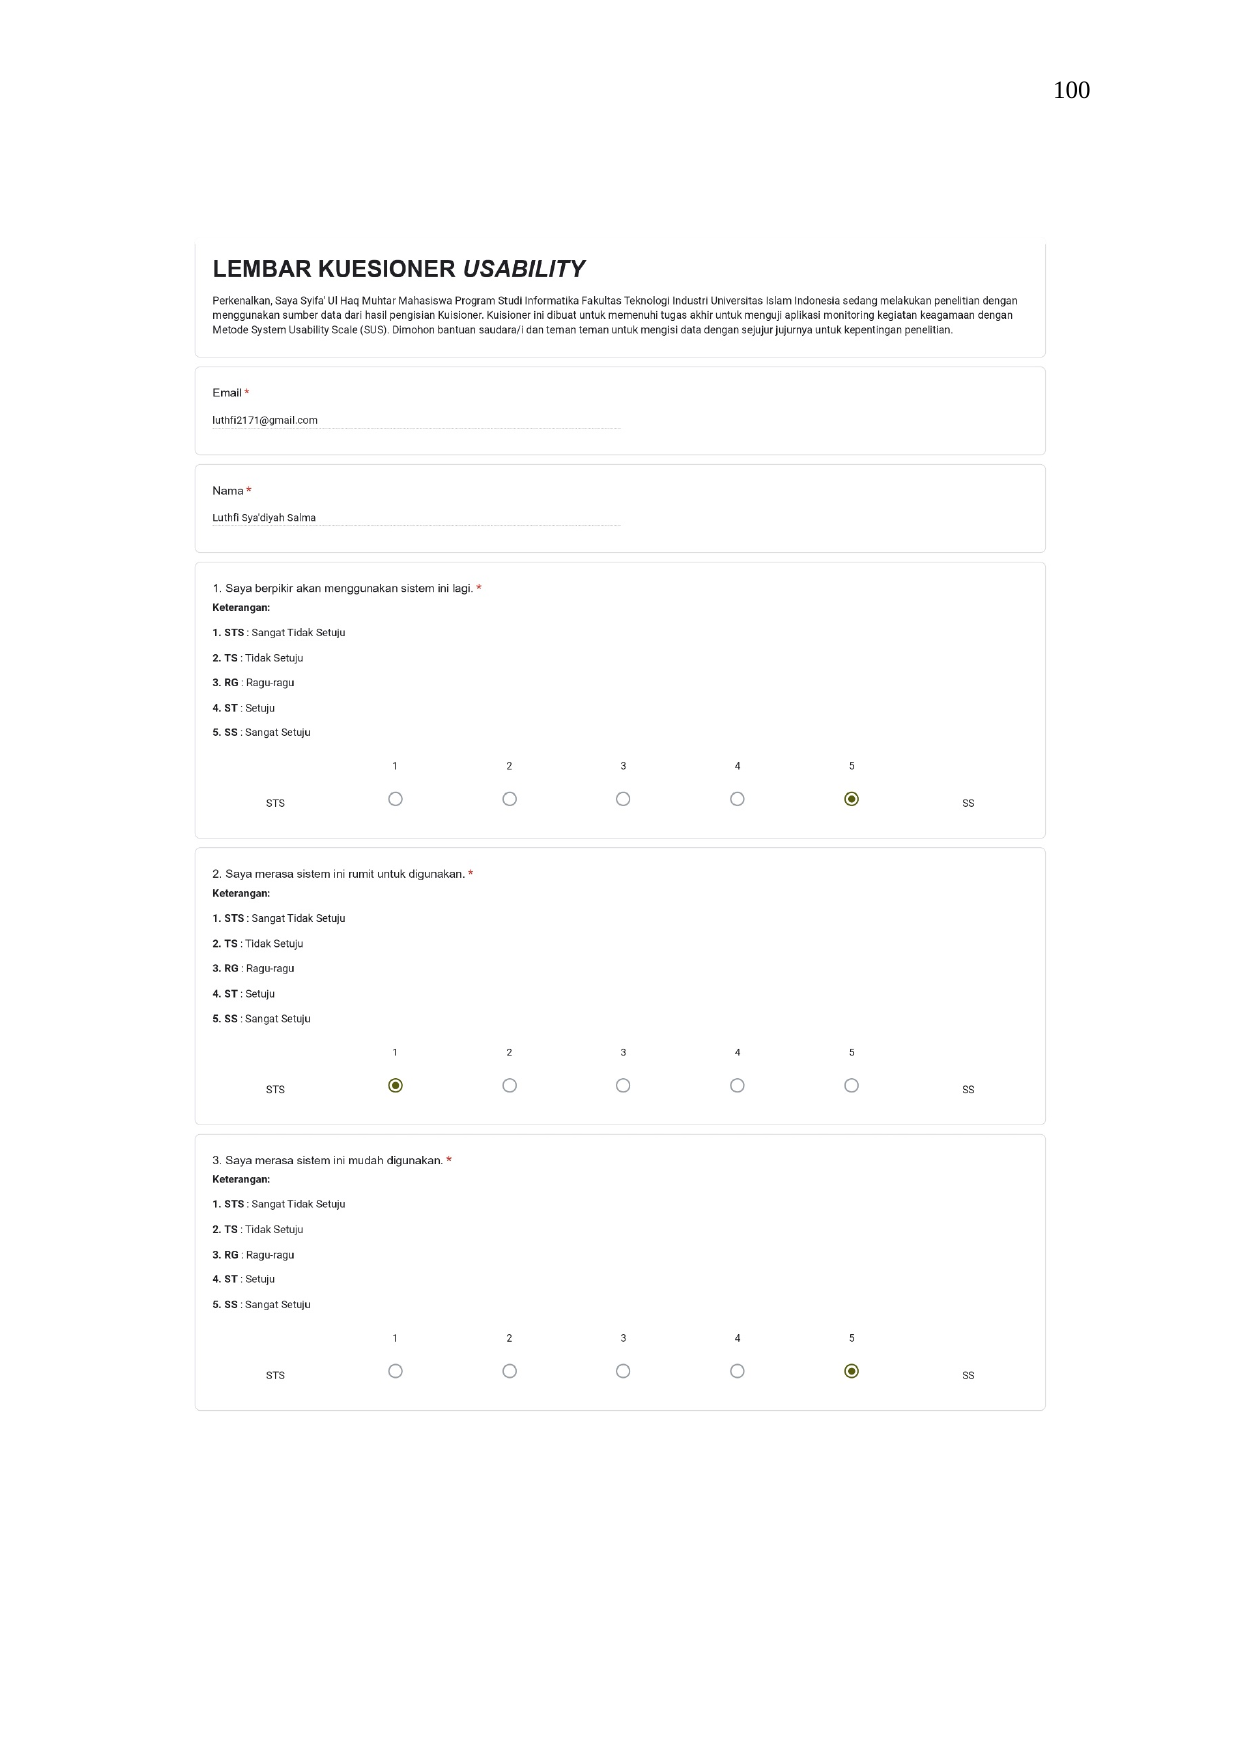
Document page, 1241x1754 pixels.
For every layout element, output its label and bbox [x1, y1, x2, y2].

picture [150, 150, 1090, 1480]
